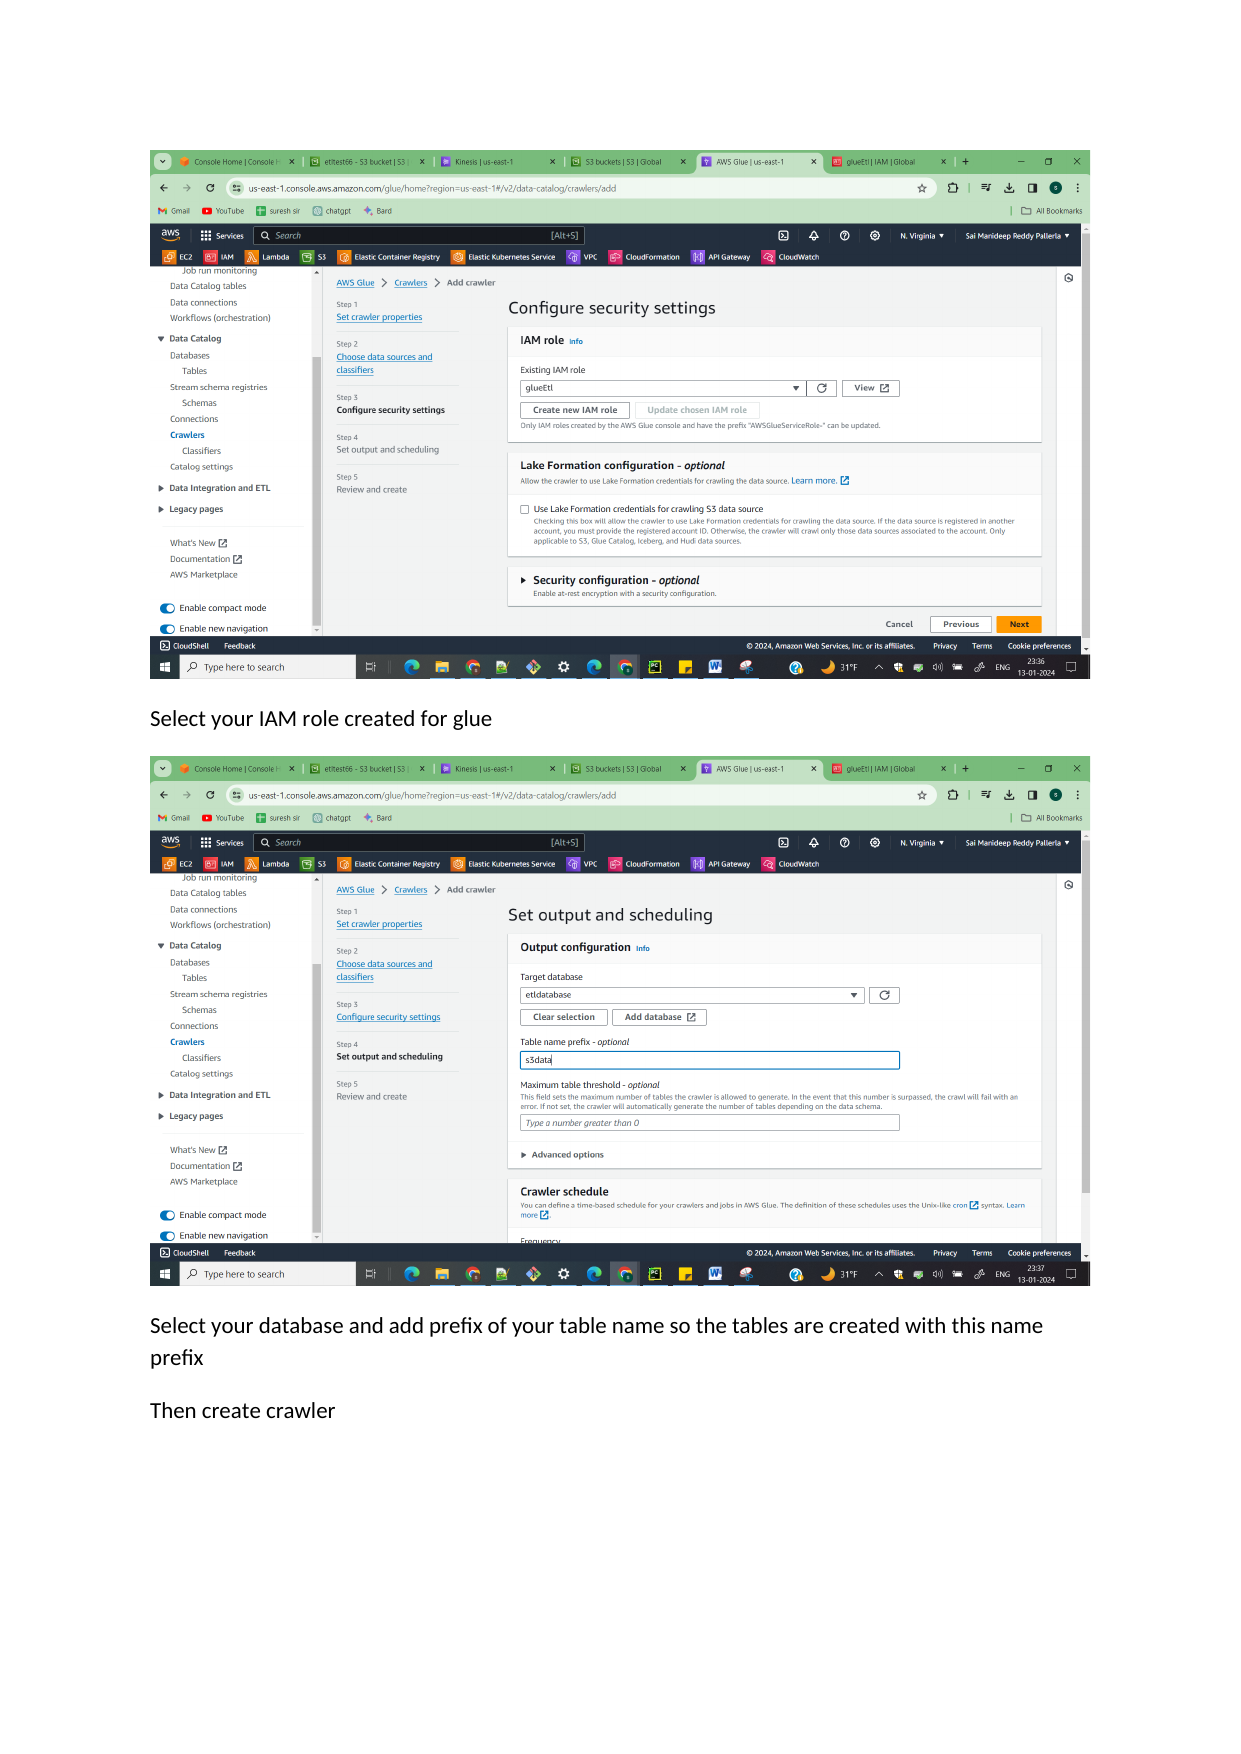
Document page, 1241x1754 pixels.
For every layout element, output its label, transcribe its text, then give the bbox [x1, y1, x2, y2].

text Select your database and add prefix of your table name so the tables are created with this name prefix [150, 1311, 1090, 1371]
picture [150, 756, 1091, 1286]
picture [150, 150, 1091, 679]
text Select your IAM role created for glue [150, 704, 1090, 732]
text Then create crawler [150, 1396, 1090, 1424]
